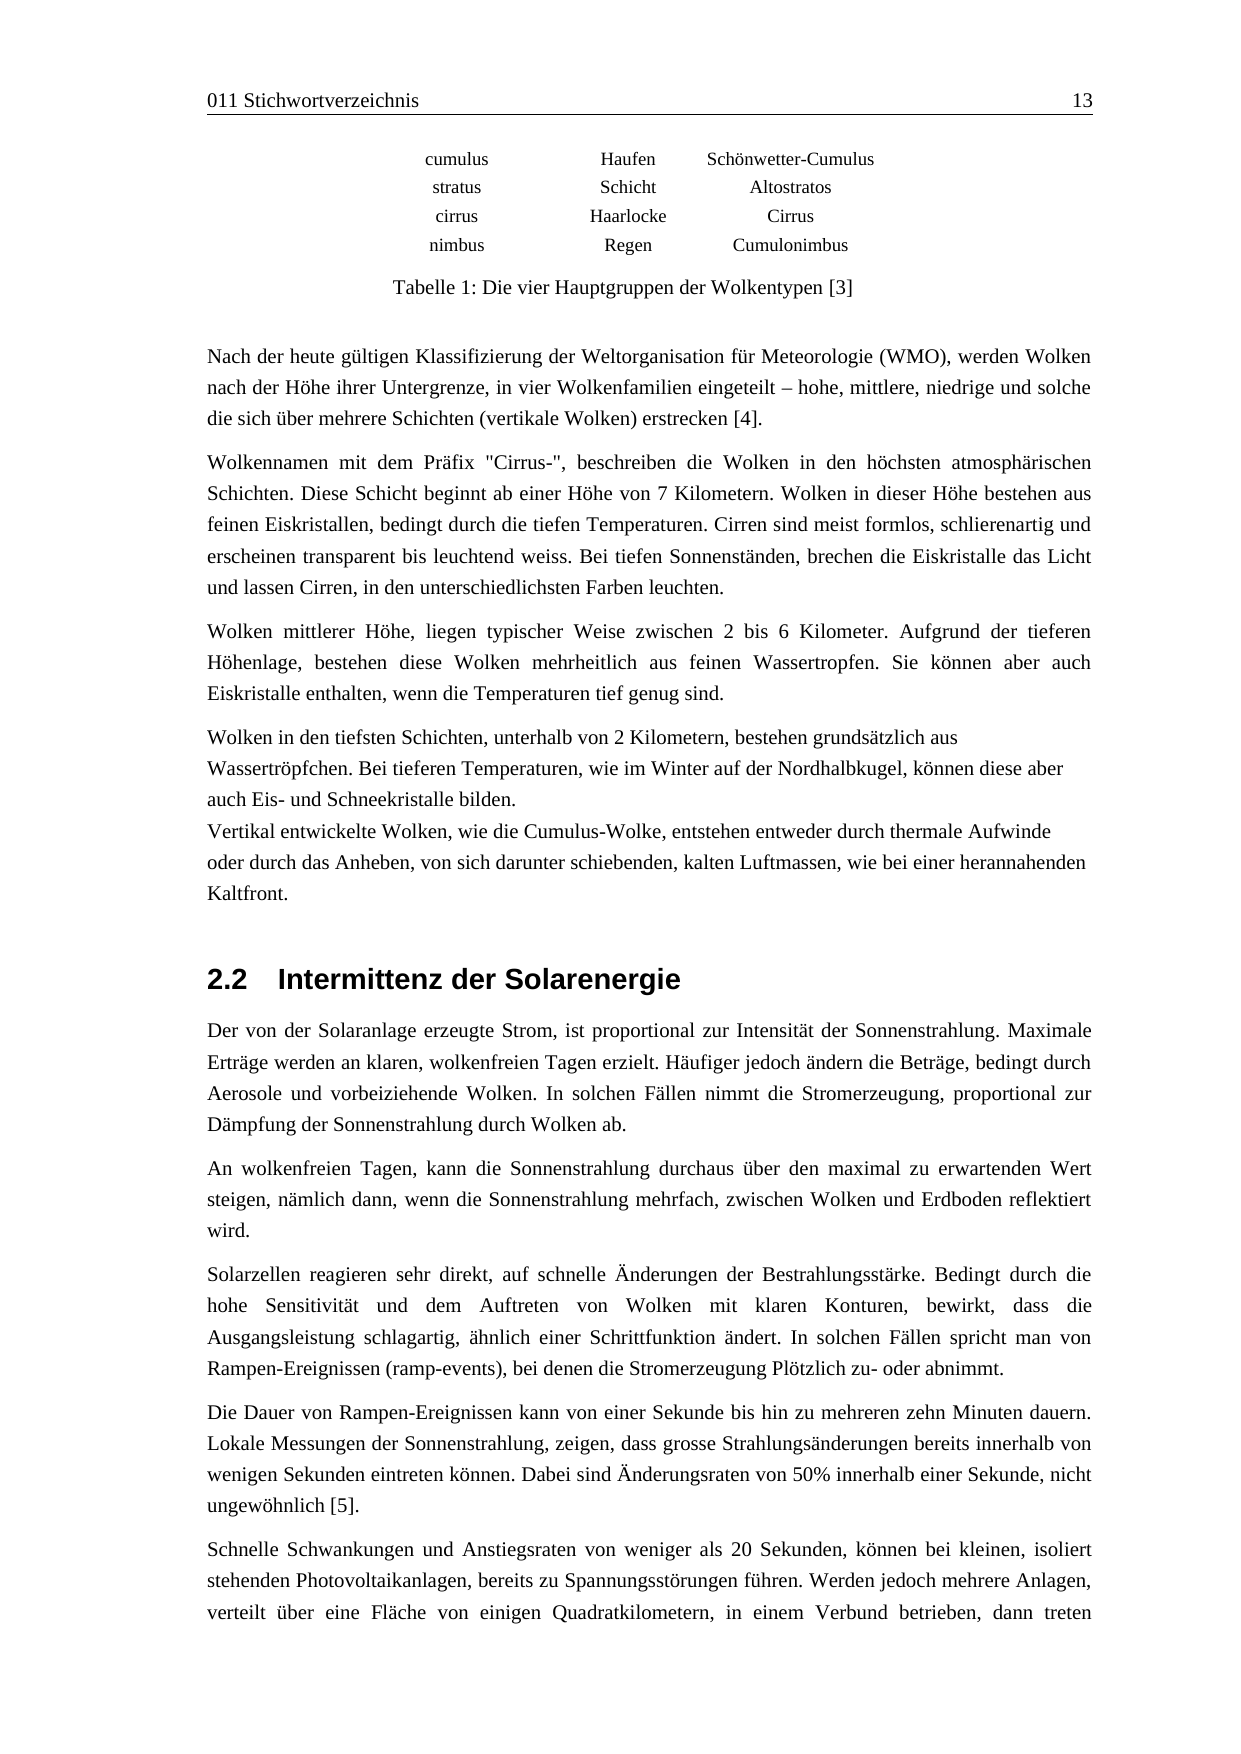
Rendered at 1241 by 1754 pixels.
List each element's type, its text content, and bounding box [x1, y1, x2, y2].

text Nach der heute gültigen Klassifizierung der Weltorganisation für Meteorologie (WMO), werden Wolken nach der Höhe ihrer Untergrenze, in vier Wolkenfamilien eingeteilt – hohe, mittlere, niedrige und solche die sich über mehrere Schichten (vertikale Wolken) erstrecken [4]. [207, 343, 1093, 430]
subtitle Intermittenz der Solarenergie [207, 962, 1093, 996]
text Solarzellen reagieren sehr direkt, auf schnelle Änderungen der Bestrahlungsstärke. Bedingt durch die hohe Sensitivität und dem Auftreten von Wolken mit klaren Konturen, bewirkt, dass die Ausgangsleistung schlagartig, ähnlich einer Schrittfunktion ändert. In solchen Fällen spricht man von Rampen-Ereignissen (ramp-events), bei denen die Stromerzeugung Plötzlich zu- oder abnimmt. [207, 1262, 1093, 1380]
text An wolkenfreien Tagen, kann die Sonnenstrahlung durchaus über den maximal zu erwartenden Wert steigen, nämlich dann, wenn die Sonnenstrahlung mehrfach, zwischen Wolken und Erdboden reflektiert wird. [207, 1156, 1093, 1242]
table_cell Cirrus [702, 205, 879, 234]
text Wolken mittlerer Höhe, liegen typischer Weise zwischen 2 bis 6 Kilometer. Aufgrund der tieferen Höhenlage, bestehen diese Wolken mehrheitlich aus feinen Wassertropfen. Sie können aber auch Eiskristalle enthalten, wenn die Temperaturen tief genug sind. [207, 618, 1093, 705]
table_cell Schönwetter-Cumulus [702, 148, 879, 176]
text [207, 1537, 1093, 1624]
table_cell Altostratos [702, 176, 879, 205]
text Wolken in den tiefsten Schichten, unterhalb von 2 Kilometern, bestehen grundsätzlich aus Wassertröpfchen. Bei tieferen Temperaturen, wie im Winter auf der Nordhalbkugel, können diese aber auch Eis- und Schneekristalle bilden. Vertikal entwickelte Wolken, wie die Cumulus-Wolke, entstehen entweder durch thermale Aufwinde oder durch das Anheben, von sich darunter schiebenden, kalten Luftmassen, wie bei einer herannahenden Kaltfront. [207, 725, 1093, 905]
table_cell stratus [359, 176, 554, 205]
table_cell Regen [554, 234, 702, 262]
table_cell cumulus [359, 148, 554, 176]
text Tabelle 1: Die vier Hauptgruppen der Wolkentypen [3] [356, 275, 1093, 299]
text Wolkennamen mit dem Präfix "Cirrus-", beschreiben die Wolken in den höchsten atmosphärischen Schichten. Diese Schicht beginnt ab einer Höhe von 7 Kilometern. Wolken in dieser Höhe bestehen aus feinen Eiskristallen, bedingt durch die tiefen Temperaturen. Cirren sind meist formlos, schlierenartig und erscheinen transparent bis leuchtend weiss. Bei tiefen Sonnenständen, brechen die Eiskristalle das Licht und lassen Cirren, in den unterschiedlichsten Farben leuchten. [207, 450, 1093, 599]
table_cell cirrus [359, 205, 554, 234]
table_cell Cumulonimbus [702, 234, 879, 262]
table_cell Schicht [554, 176, 702, 205]
table_cell Haarlocke [554, 205, 702, 234]
text Der von der Solaranlage erzeugte Strom, ist proportional zur Intensität der Sonnenstrahlung. Maximale Erträge werden an klaren, wolkenfreien Tagen erzielt. Häufiger jedoch ändern die Beträge, bedingt durch Aerosole und vorbeiziehende Wolken. In solchen Fällen nimmt die Stromerzeugung, proportional zur Dämpfung der Sonnenstrahlung durch Wolken ab. [207, 1018, 1093, 1136]
table_cell Haufen [554, 148, 702, 176]
table_cell nimbus [359, 234, 554, 262]
text Die Dauer von Rampen-Ereignissen kann von einer Sekunde bis hin zu mehreren zehn Minuten dauern. Lokale Messungen der Sonnenstrahlung, zeigen, dass grosse Strahlungsänderungen bereits innerhalb von wenigen Sekunden eintreten können. Dabei sind Änderungsraten von 50% innerhalb einer Sekunde, nicht ungewöhnlich [5]. [207, 1399, 1093, 1517]
